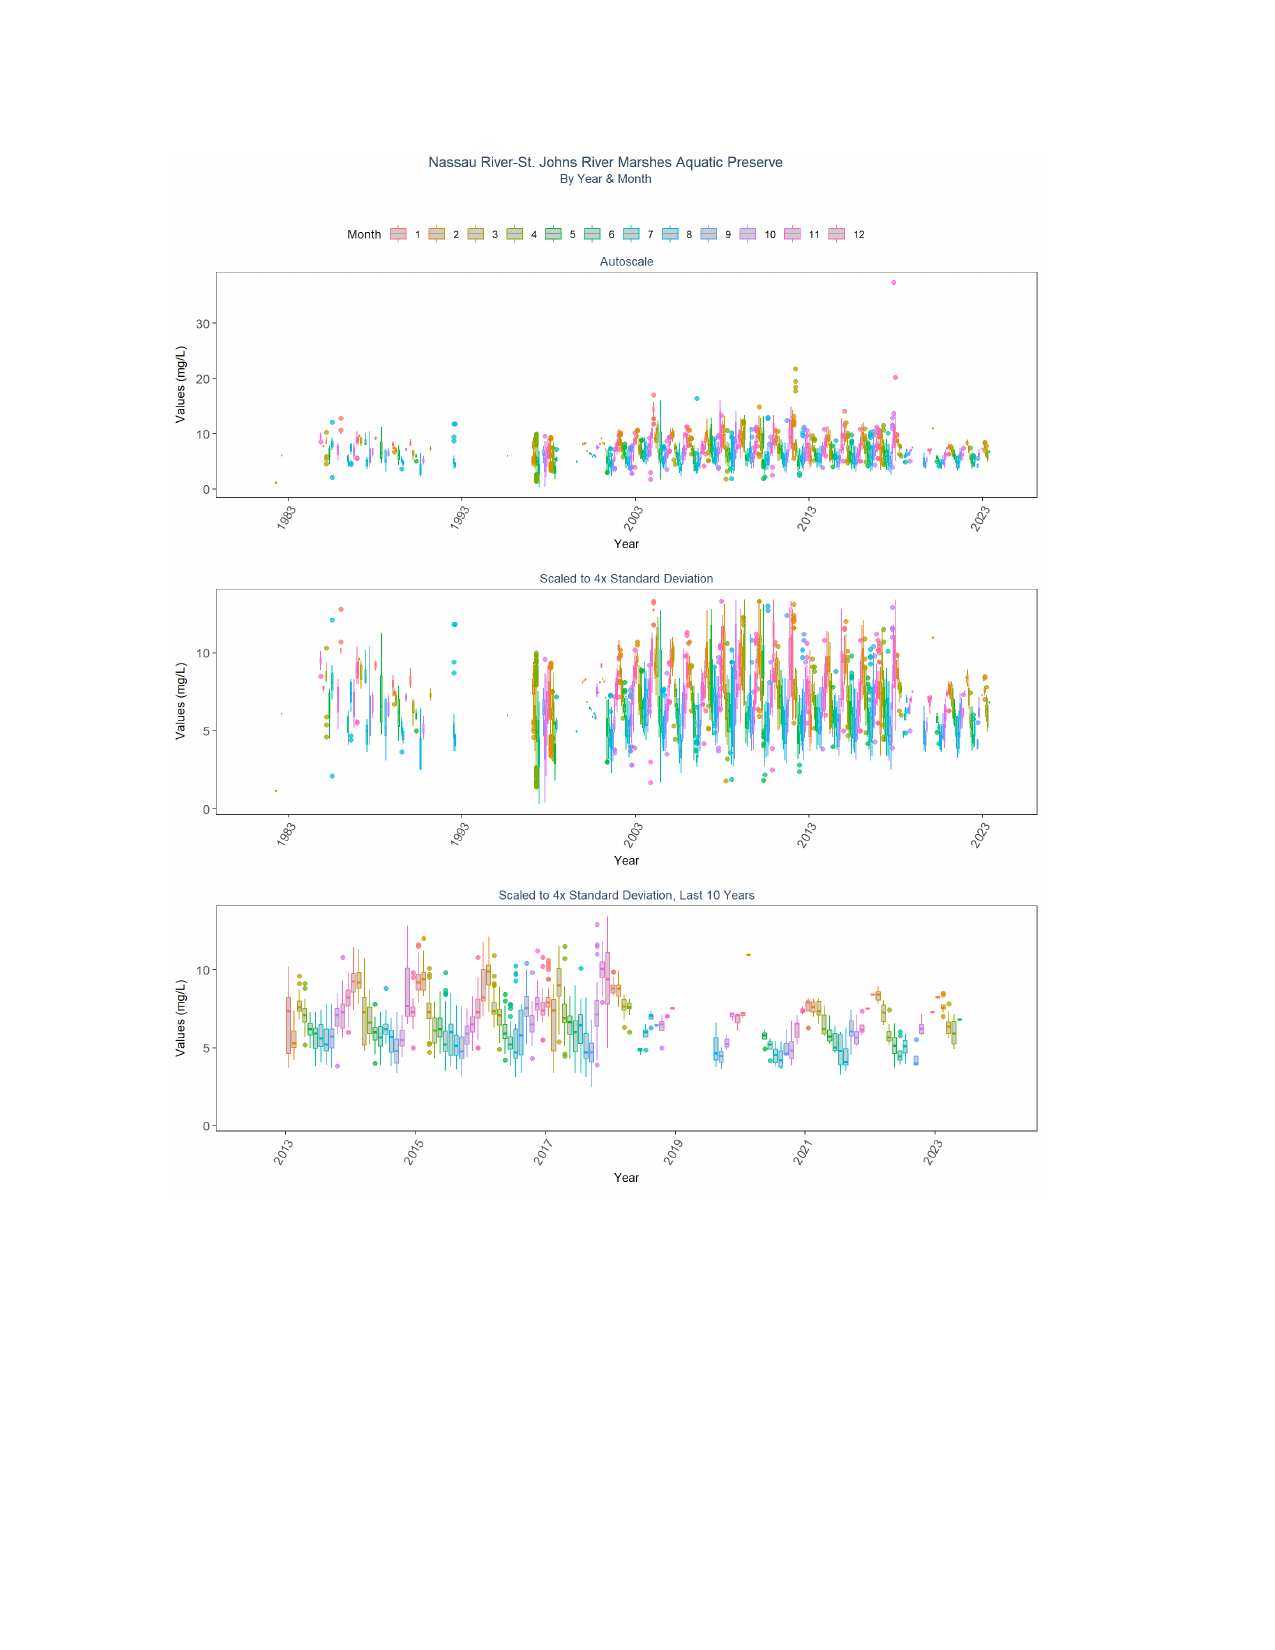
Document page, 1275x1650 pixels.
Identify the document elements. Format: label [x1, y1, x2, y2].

picture [168, 150, 1044, 1200]
